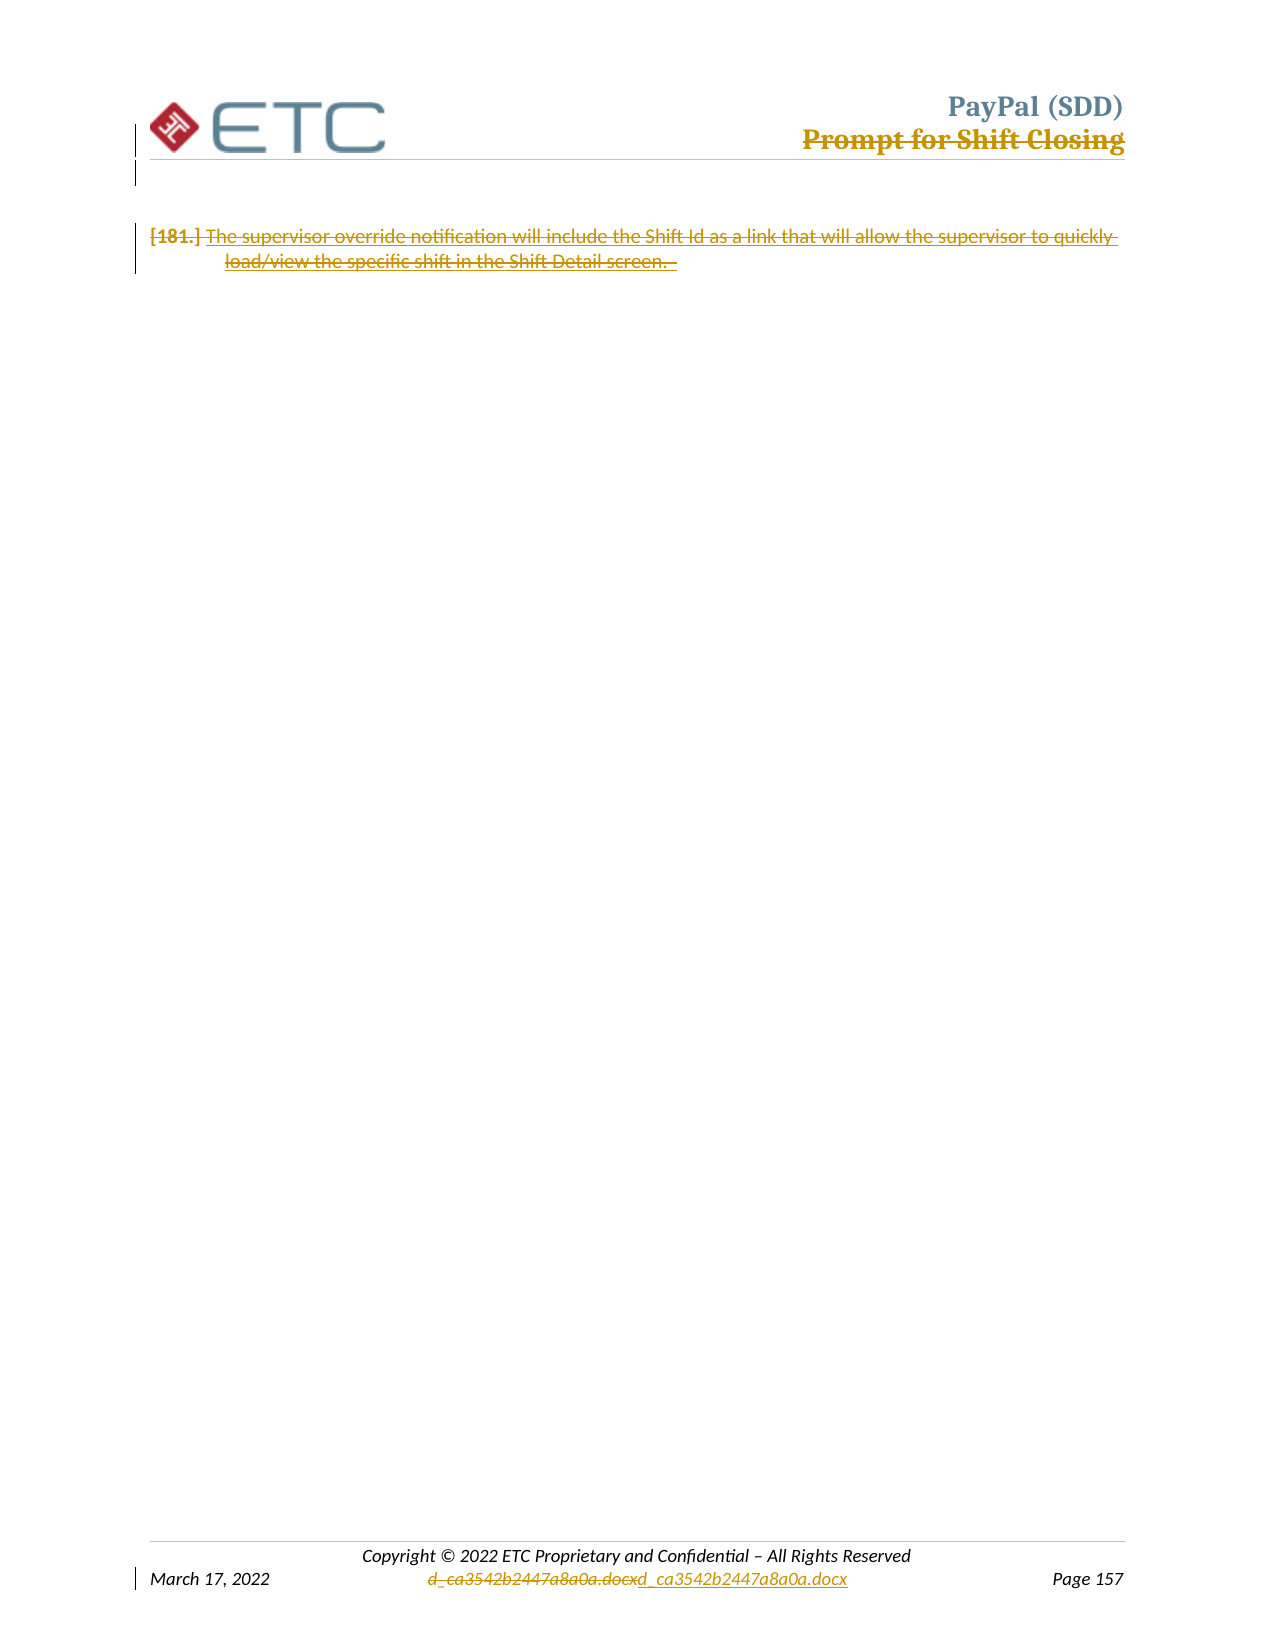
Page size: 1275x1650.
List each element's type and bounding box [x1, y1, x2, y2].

picture [150, 102, 386, 153]
